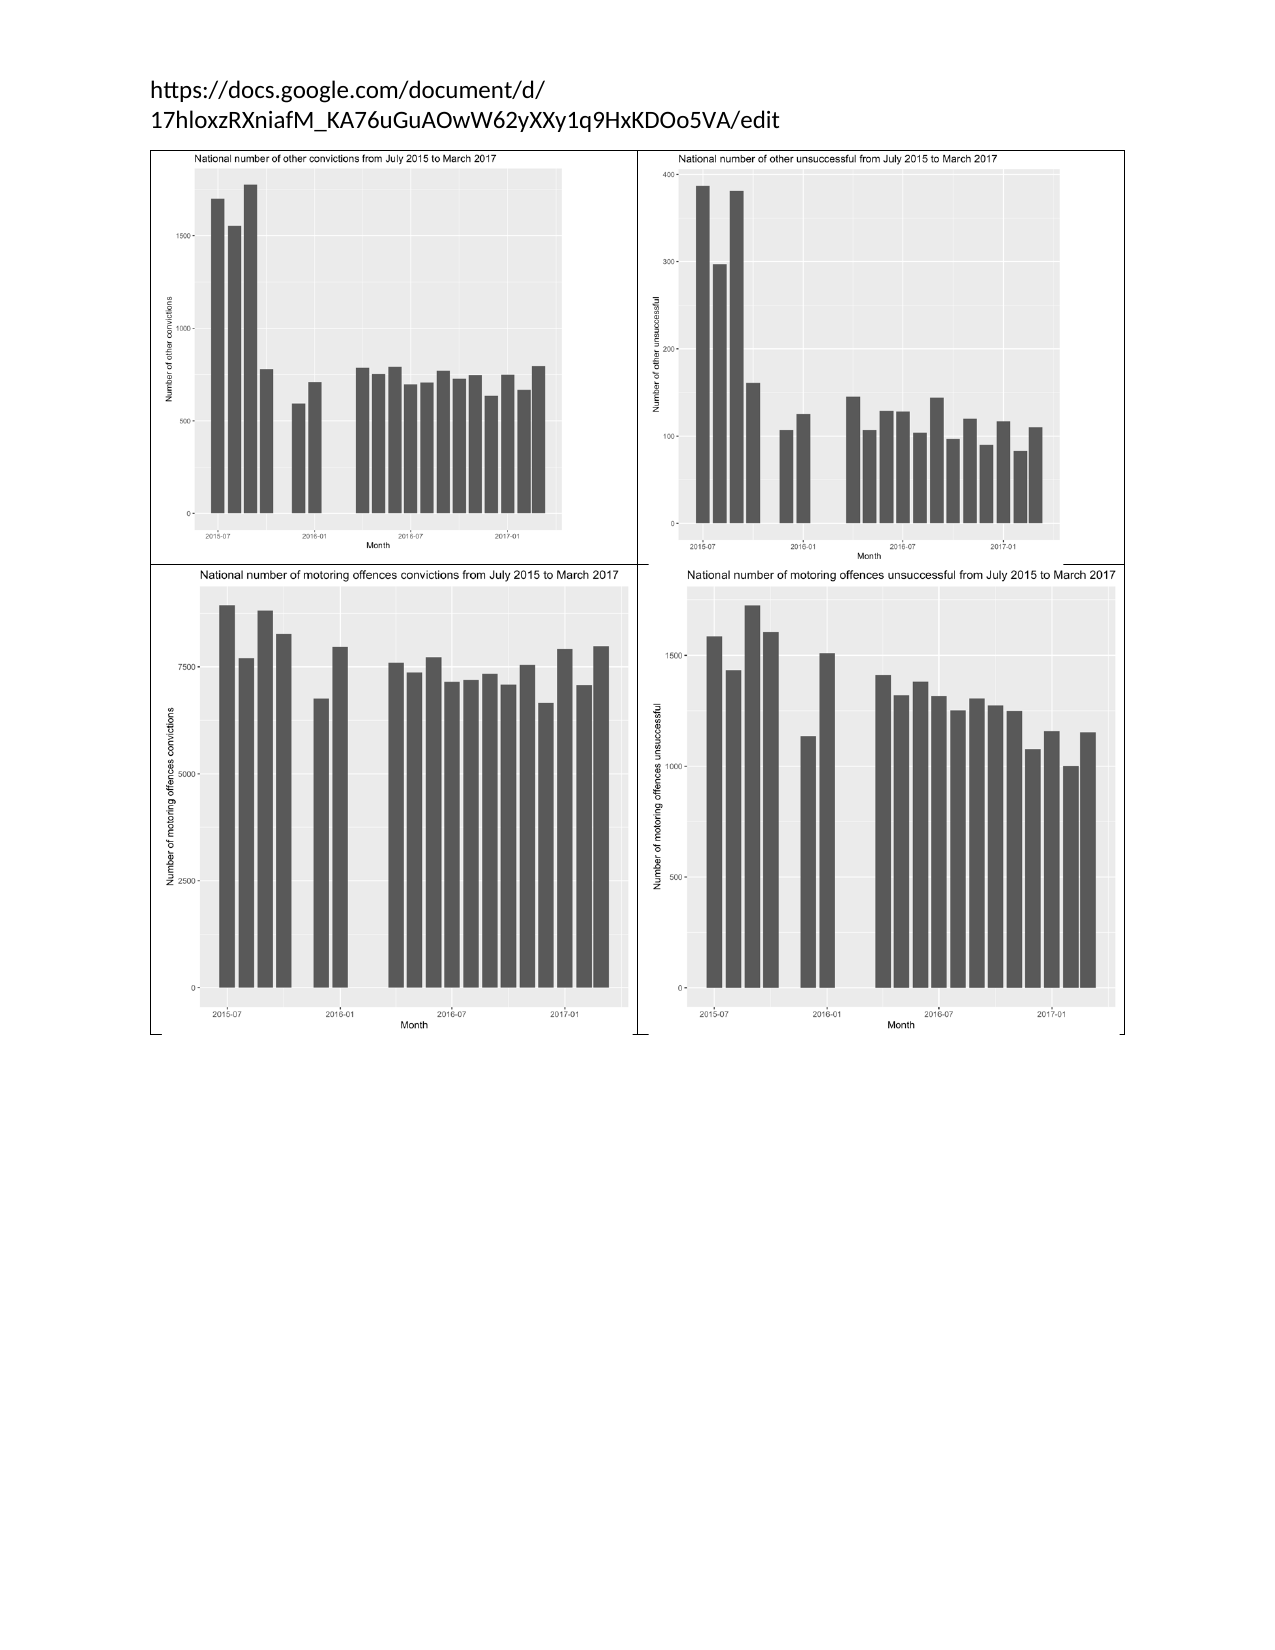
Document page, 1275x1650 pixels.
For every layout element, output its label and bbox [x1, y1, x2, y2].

table_cell [638, 151, 648, 564]
table_cell [633, 565, 637, 1034]
picture [161, 565, 633, 1035]
table_cell [1064, 151, 1124, 564]
table_cell [151, 565, 161, 1034]
picture [648, 151, 1120, 1035]
table_cell [151, 151, 637, 564]
table_cell [1120, 565, 1124, 1034]
picture [161, 151, 566, 554]
table_cell [638, 565, 648, 1034]
